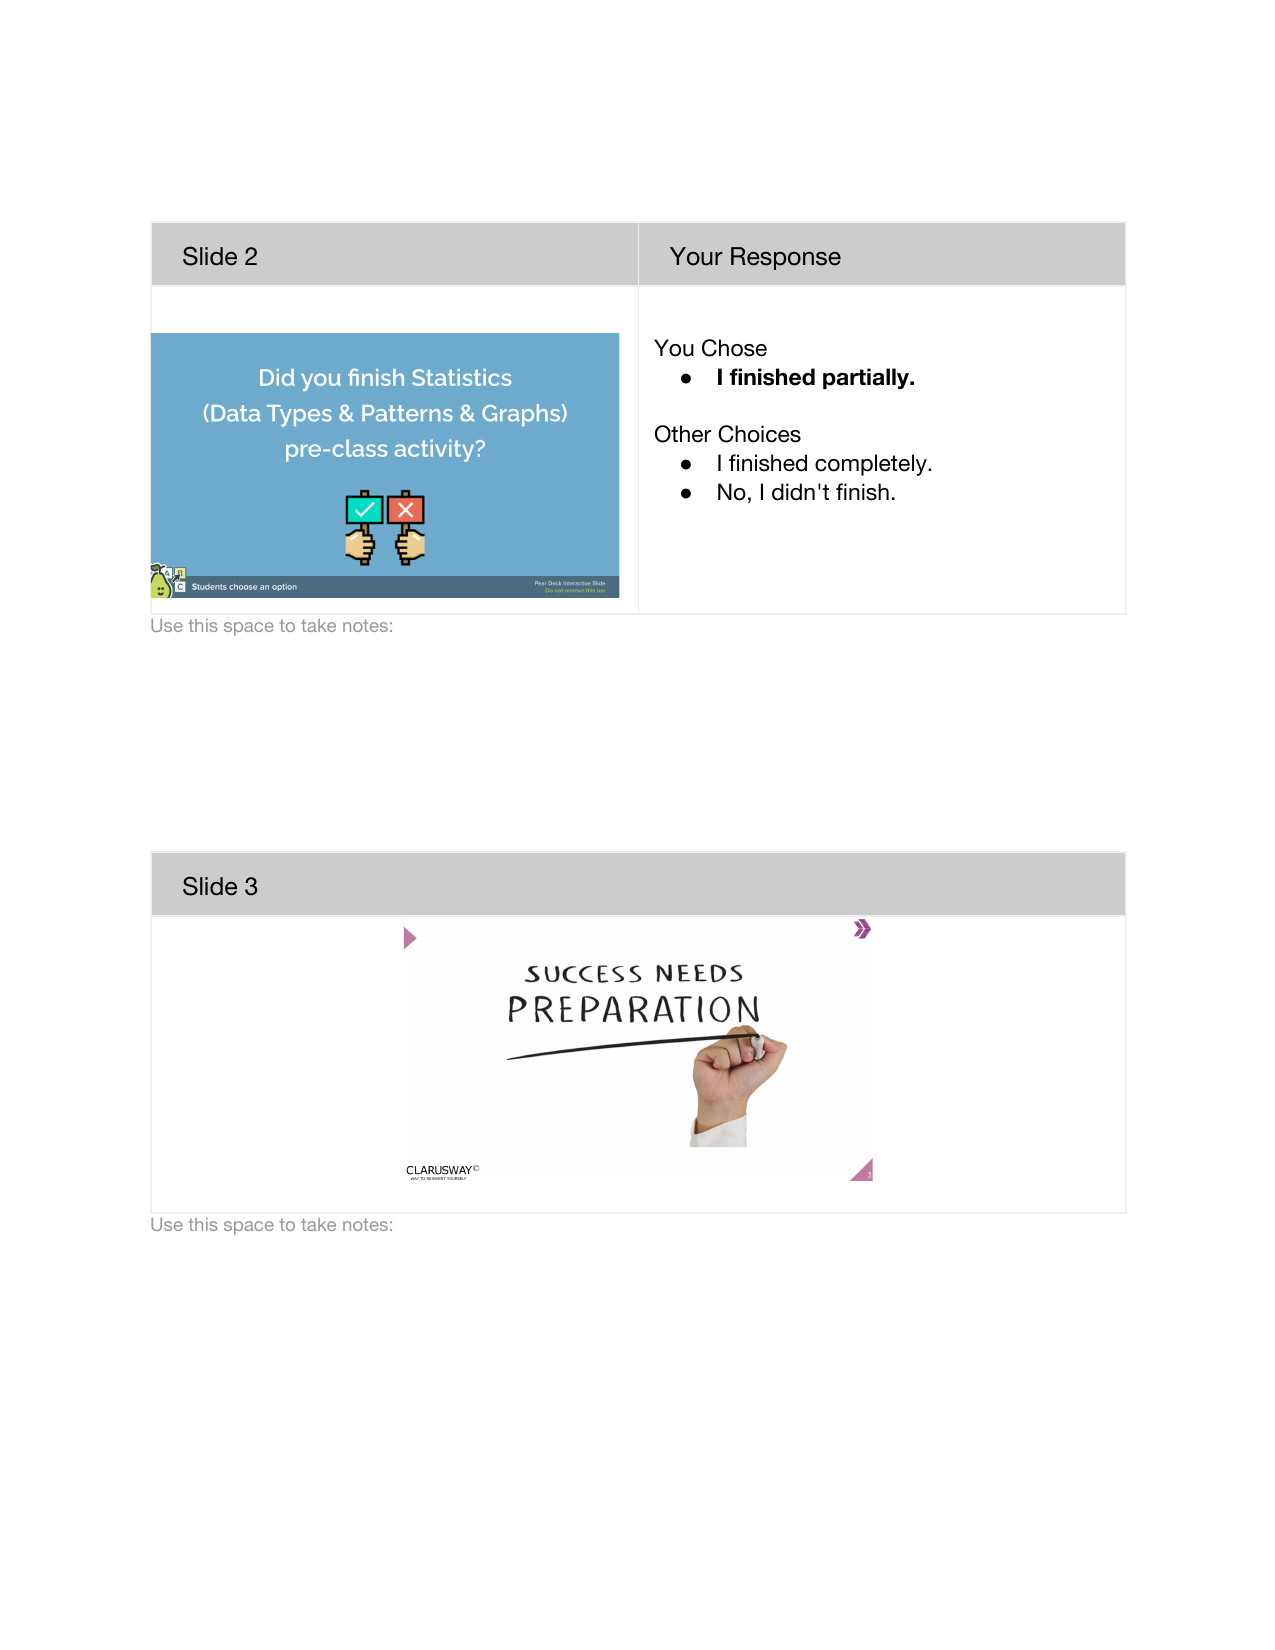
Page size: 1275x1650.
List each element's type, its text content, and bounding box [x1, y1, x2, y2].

table_cell You Chose I finished partially. Other Choices I finished completely. No, I didn't finish. [639, 287, 1125, 613]
text Use this space to take notes: [150, 615, 1125, 638]
table_cell [152, 917, 1125, 1212]
table_header Slide 2 [152, 223, 638, 285]
table_header Your Response [639, 223, 1125, 285]
picture [150, 333, 620, 598]
table_cell [152, 287, 638, 613]
text Use this space to take notes: [150, 1214, 1125, 1237]
table_header Slide 3 [152, 853, 1125, 915]
picture [403, 917, 873, 1181]
